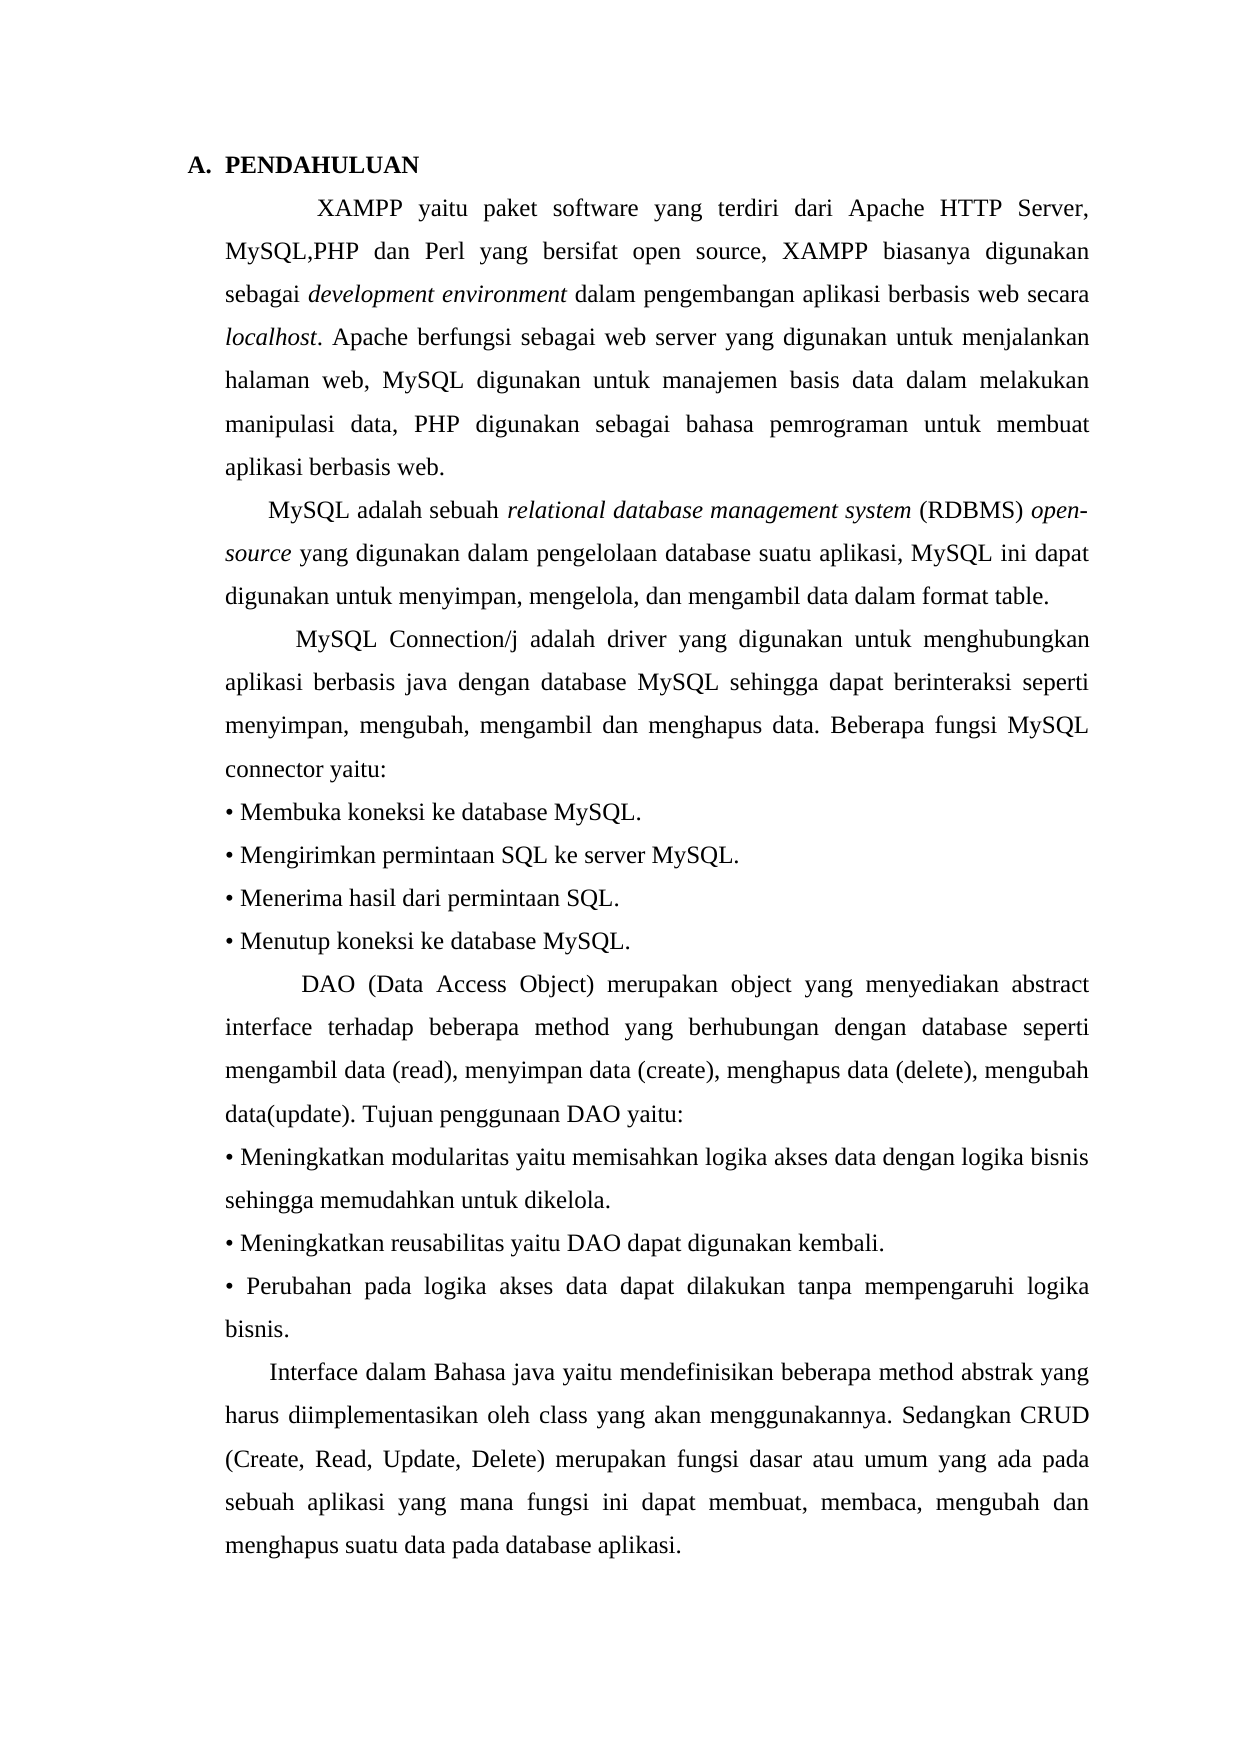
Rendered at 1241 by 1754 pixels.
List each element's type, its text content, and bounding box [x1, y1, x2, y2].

text MySQL adalah sebuah relational database management system (RDBMS) open-source yang digunakan dalam pengelolaan database suatu aplikasi, MySQL ini dapat digunakan untuk menyimpan, mengelola, dan mengambil data dalam format table. [225, 495, 1090, 610]
text MySQL Connection/j adalah driver yang digunakan untuk menghubungkan aplikasi berbasis java dengan database MySQL sehingga dapat berinteraksi seperti menyimpan, mengubah, mengambil dan menghapus data. Beberapa fungsi MySQL connector yaitu: [225, 624, 1090, 782]
text • Perubahan pada logika akses data dapat dilakukan tanpa mempengaruhi logika bisnis. [225, 1271, 1090, 1343]
text • Menerima hasil dari permintaan SQL. [225, 883, 1090, 912]
text XAMPP yaitu paket software yang terdiri dari Apache HTTP Server, MySQL,PHP dan Perl yang bersifat open source, XAMPP biasanya digunakan sebagai development environment dalam pengembangan aplikasi berbasis web secara localhost. Apache berfungsi sebagai web server yang digunakan untuk menjalankan halaman web, MySQL digunakan untuk manajemen basis data dalam melakukan manipulasi data, PHP digunakan sebagai bahasa pemrograman untuk membuat aplikasi berbasis web. [225, 193, 1090, 481]
text • Meningkatkan modularitas yaitu memisahkan logika akses data dengan logika bisnis sehingga memudahkan untuk dikelola. [225, 1142, 1090, 1214]
text • Membuka koneksi ke database MySQL. [225, 797, 1090, 826]
text DAO (Data Access Object) merupakan object yang menyediakan abstract interface terhadap beberapa method yang berhubungan dengan database seperti mengambil data (read), menyimpan data (create), menghapus data (delete), mengubah data(update). Tujuan penggunaan DAO yaitu: [225, 969, 1090, 1127]
list PENDAHULUAN [187, 150, 1090, 179]
text Interface dalam Bahasa java yaitu mendefinisikan beberapa method abstrak yang harus diimplementasikan oleh class yang akan menggunakannya. Sedangkan CRUD (Create, Read, Update, Delete) merupakan fungsi dasar atau umum yang ada pada sebuah aplikasi yang mana fungsi ini dapat membuat, membaca, mengubah dan menghapus suatu data pada database aplikasi. [225, 1357, 1090, 1559]
text • Mengirimkan permintaan SQL ke server MySQL. [225, 840, 1090, 869]
text • Menutup koneksi ke database MySQL. [225, 926, 1090, 955]
text • Meningkatkan reusabilitas yaitu DAO dapat digunakan kembali. [225, 1228, 1090, 1257]
